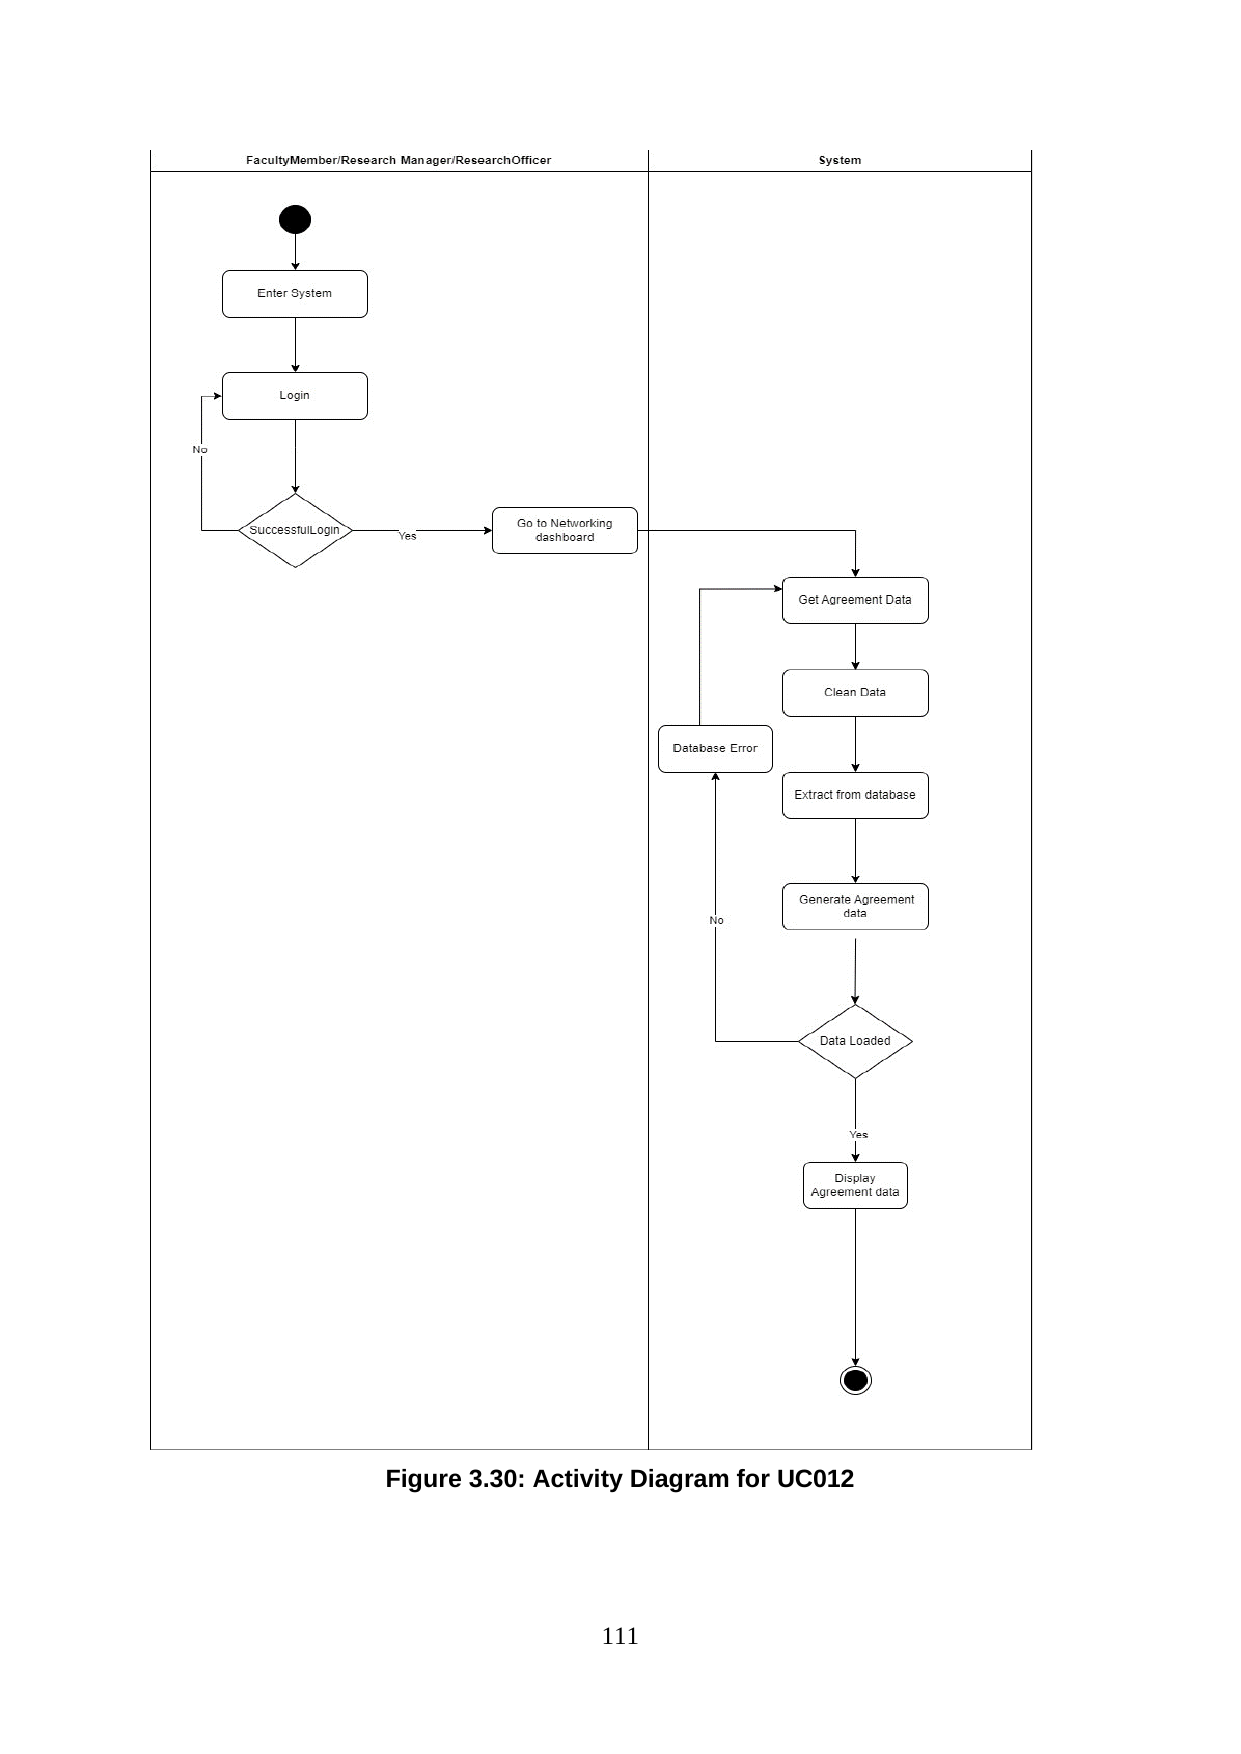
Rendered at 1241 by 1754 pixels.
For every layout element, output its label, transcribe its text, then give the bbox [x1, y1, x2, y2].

list Figure 3.30: Activity Diagram for UC012 [150, 1464, 1090, 1493]
picture [150, 150, 1033, 1450]
